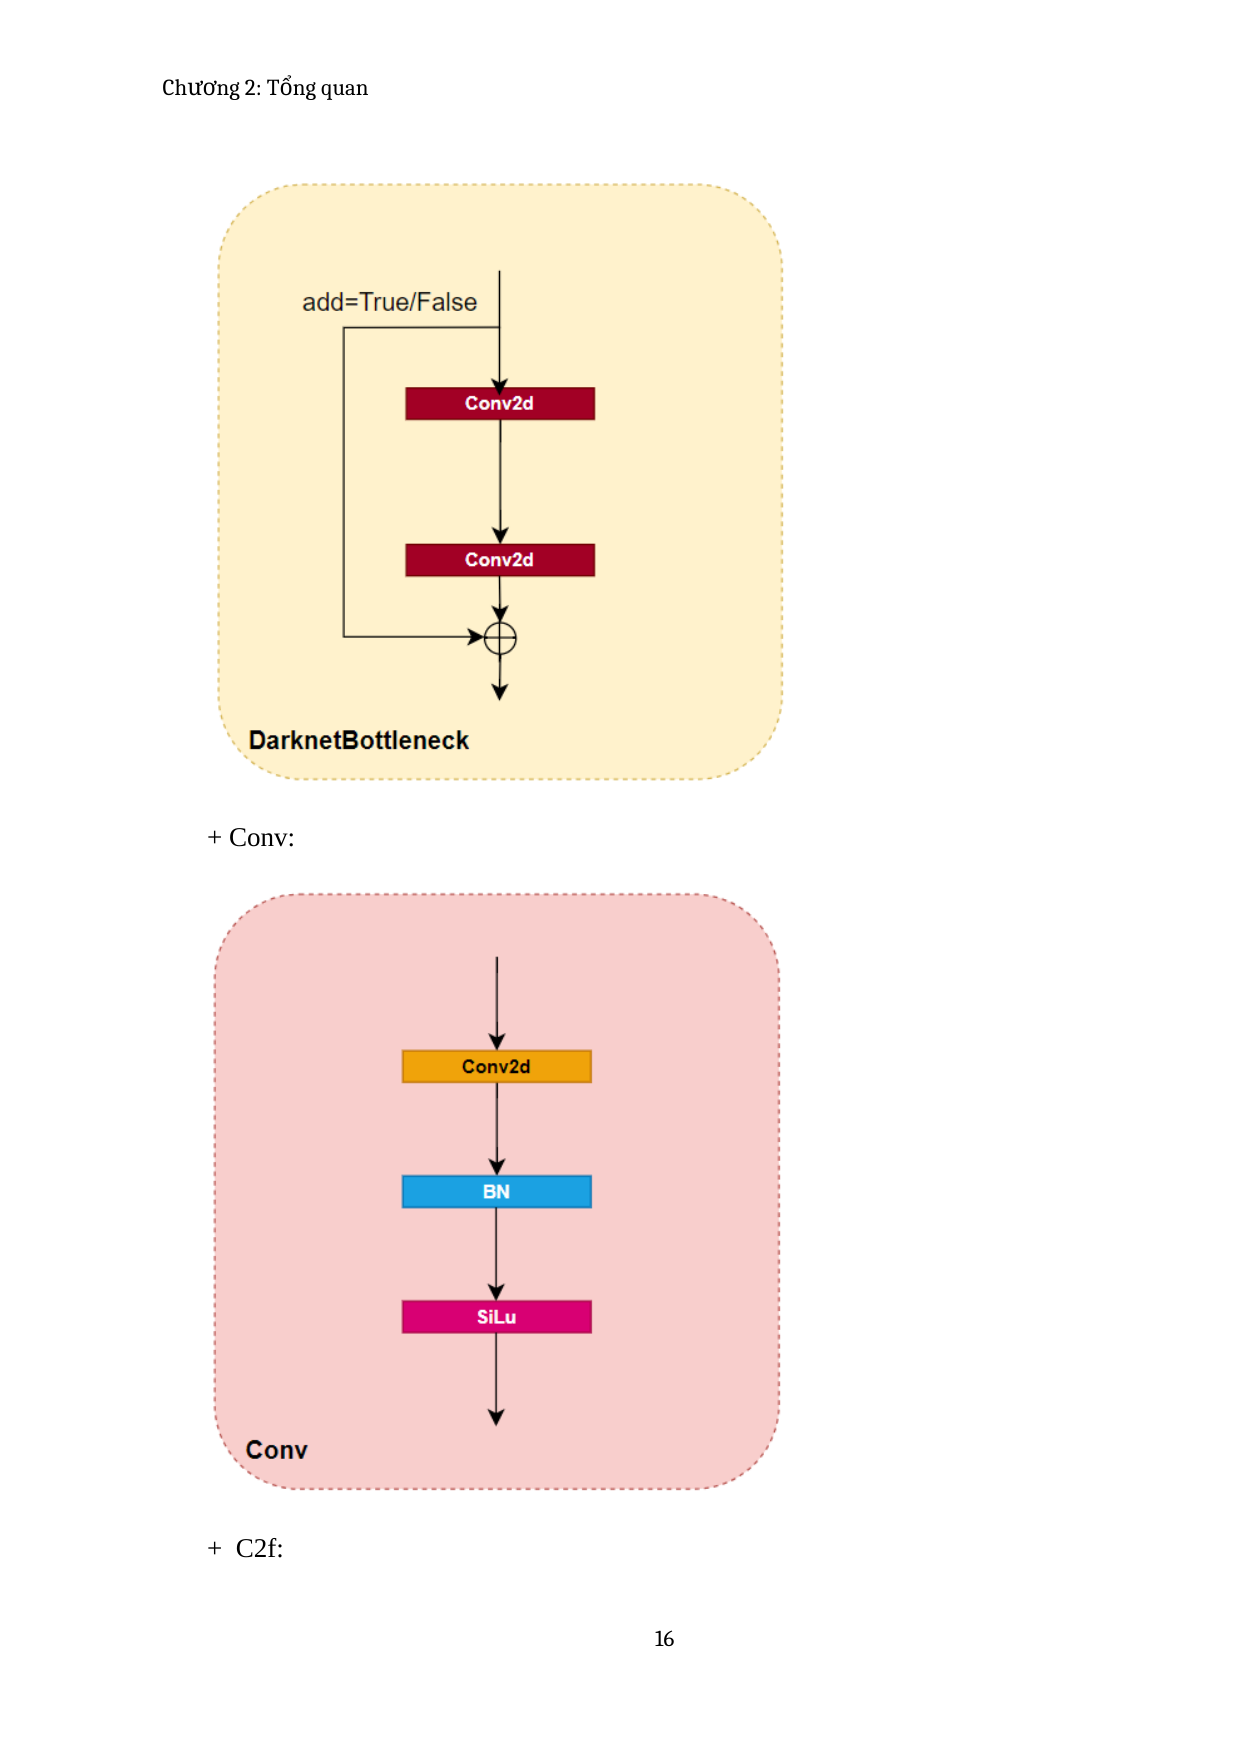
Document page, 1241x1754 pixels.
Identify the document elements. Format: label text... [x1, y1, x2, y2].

text + Conv: [207, 821, 1122, 852]
text + C2f: [207, 1533, 1122, 1564]
